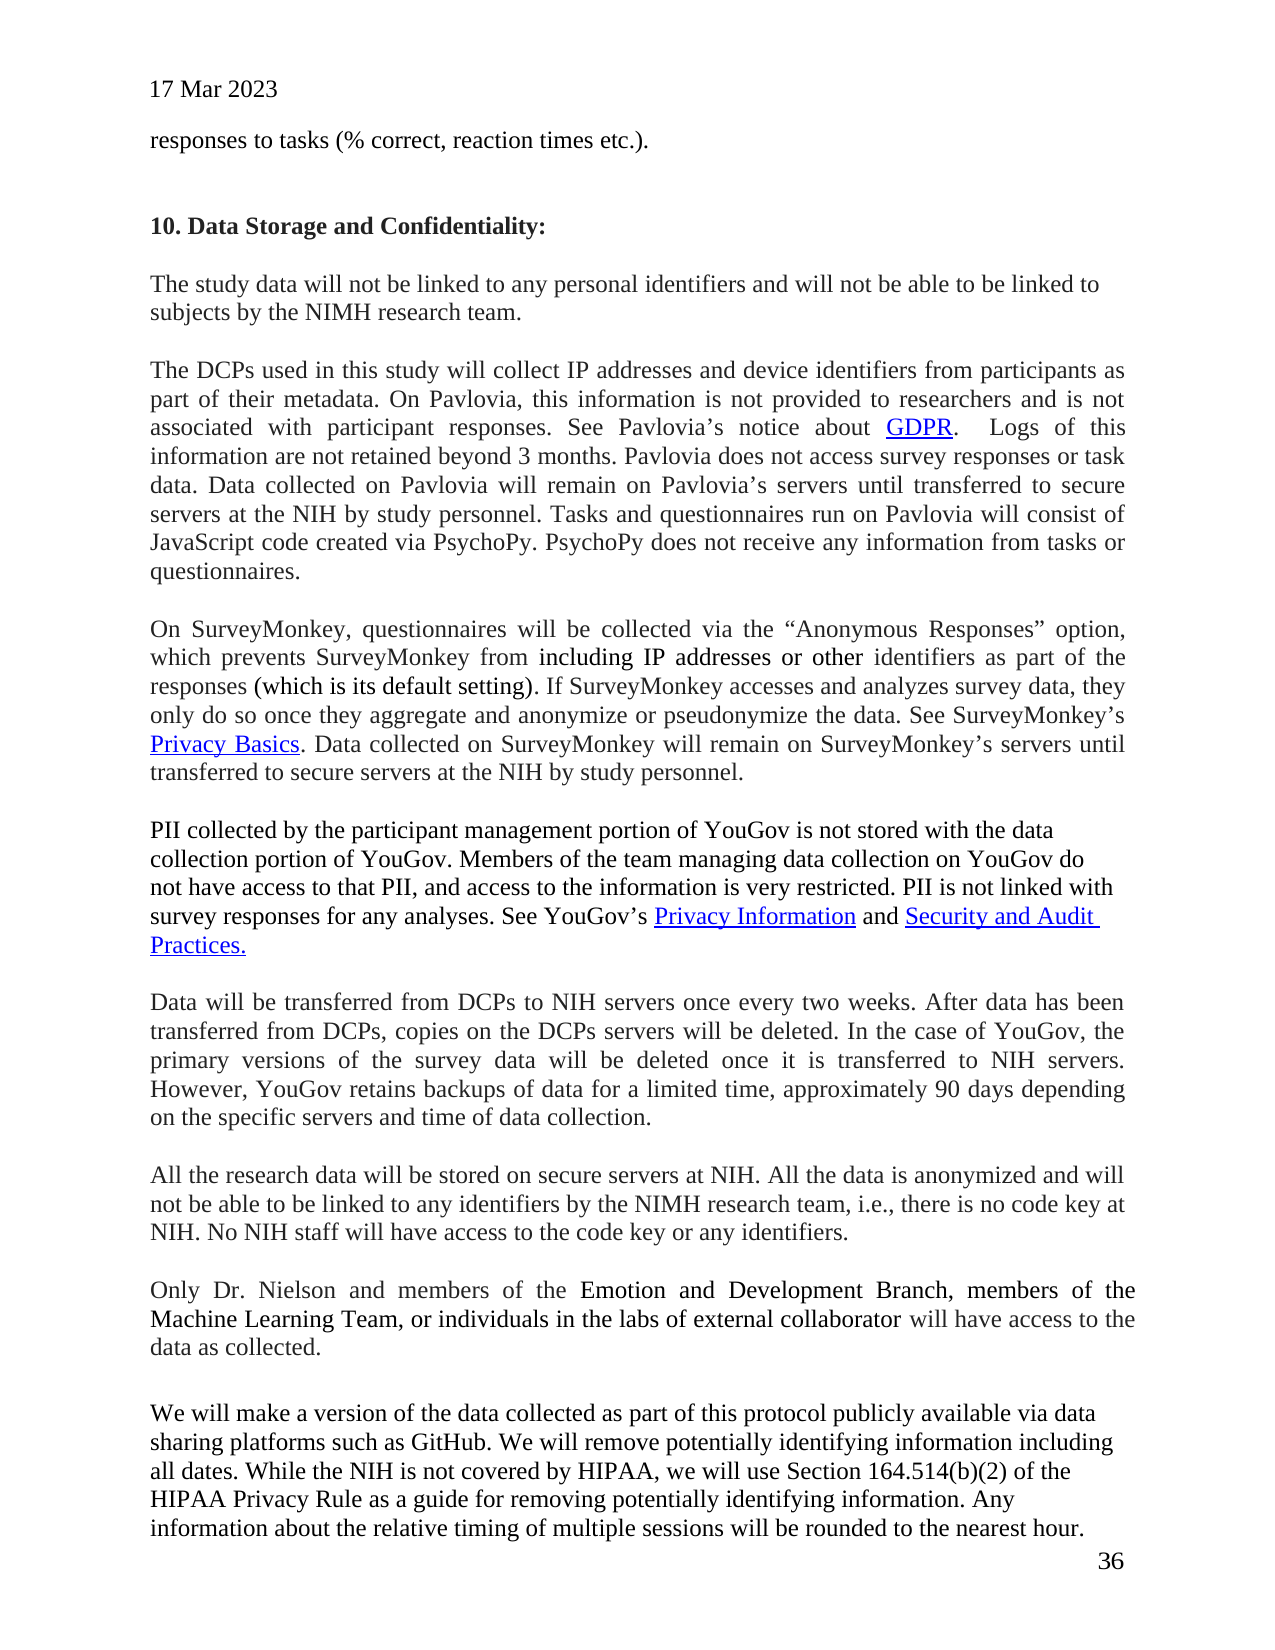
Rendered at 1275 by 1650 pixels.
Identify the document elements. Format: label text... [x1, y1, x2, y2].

text Data will be transferred from DCPs to NIH servers once every two weeks. After data has been transferred from DCPs, copies on the DCPs servers will be deleted. In the case of YouGov, the primary versions of the survey data will be deleted once it is transferred to NIH servers. However, YouGov retains backups of data for a limited time, approximately 90 days depending on the specific servers and time of data collection. [150, 987, 1126, 1131]
text responses to tasks (% correct, reaction times etc.). [150, 125, 1169, 154]
text PII collected by the participant management portion of YouGov is not stored with the data collection portion of YouGov. Members of the team managing data collection on YouGov do not have access to that PII, and access to the information is very restricted. PII is not linked with survey responses for any analyses. See YouGov’s Privacy Information and Security and Audit Practices. [150, 815, 1116, 959]
text The study data will not be linked to any personal identifiers and will not be able to be linked to subjects by the NIMH research team. [150, 269, 1126, 326]
text On SurveyMonkey, questionnaires will be collected via the “Anonymous Responses” option, which prevents SurveyMonkey from including IP addresses or other identifiers as part of the responses (which is its default setting). If SurveyMonkey accesses and analyzes survey data, they only do so once they aggregate and anonymize or pseudonymize the data. See SurveyMonkey’s Privacy Basics. Data collected on SurveyMonkey will remain on SurveyMonkey’s servers until transferred to secure servers at the NIH by study personnel. [150, 614, 1126, 786]
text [150, 1398, 1124, 1542]
text The DCPs used in this study will collect IP addresses and device identifiers from participants as part of their metadata. On Pavlovia, this information is not provided to researchers and is not associated with participant responses. See Pavlovia’s notice about GDPR. Logs of this information are not retained beyond 3 months. Pavlovia does not access survey responses or task data. Data collected on Pavlovia will remain on Pavlovia’s servers until transferred to secure servers at the NIH by study personnel. Tasks and questionnaires run on Pavlovia will consist of JavaScript code created via PsychoPy. PsychoPy does not receive any information from tasks or questionnaires. [150, 355, 1126, 585]
text Only Dr. Nielson and members of the Emotion and Development Branch, members of the Machine Learning Team, or individuals in the labs of external collaborator will have access to the data as collected. [150, 1275, 1136, 1361]
text All the research data will be stored on secure servers at NIH. All the data is anonymized and will not be able to be linked to any identifiers by the NIMH research team, i.e., there is no code key at NIH. No NIH staff will have access to the code key or any identifiers. [150, 1160, 1126, 1246]
subtitle Data Storage and Confidentiality: [150, 211, 1169, 240]
